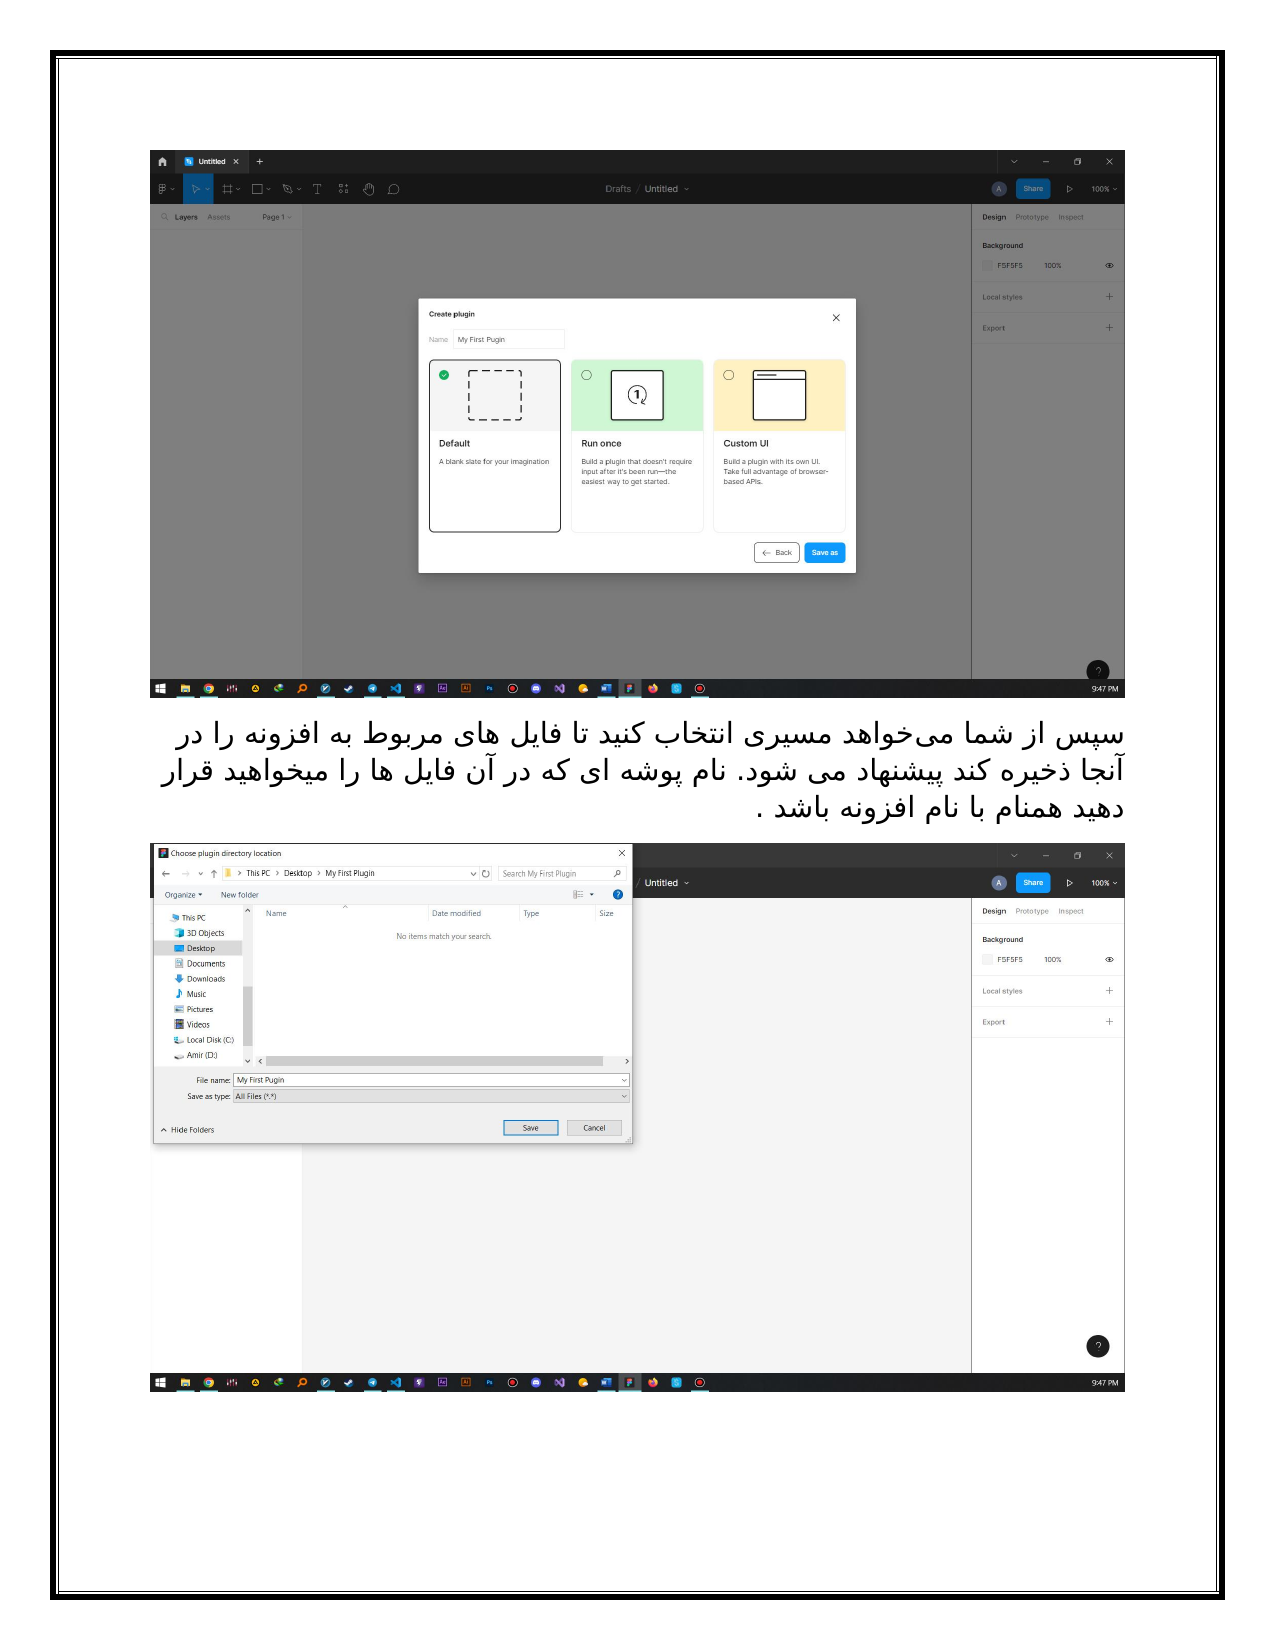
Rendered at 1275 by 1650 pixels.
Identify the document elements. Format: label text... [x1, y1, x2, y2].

text سپس از شما می‌خواهد مسیری انتخاب کنید تا فایل های مربوط به افزونه را در آنجا ذخیره کند پیشنهاد می شود. نام پوشه ای که در آن فایل ها را میخواهید قرار دهید همنام با نام افزونه باشد . [150, 717, 1125, 824]
picture [150, 150, 1125, 698]
picture [150, 843, 1125, 1392]
